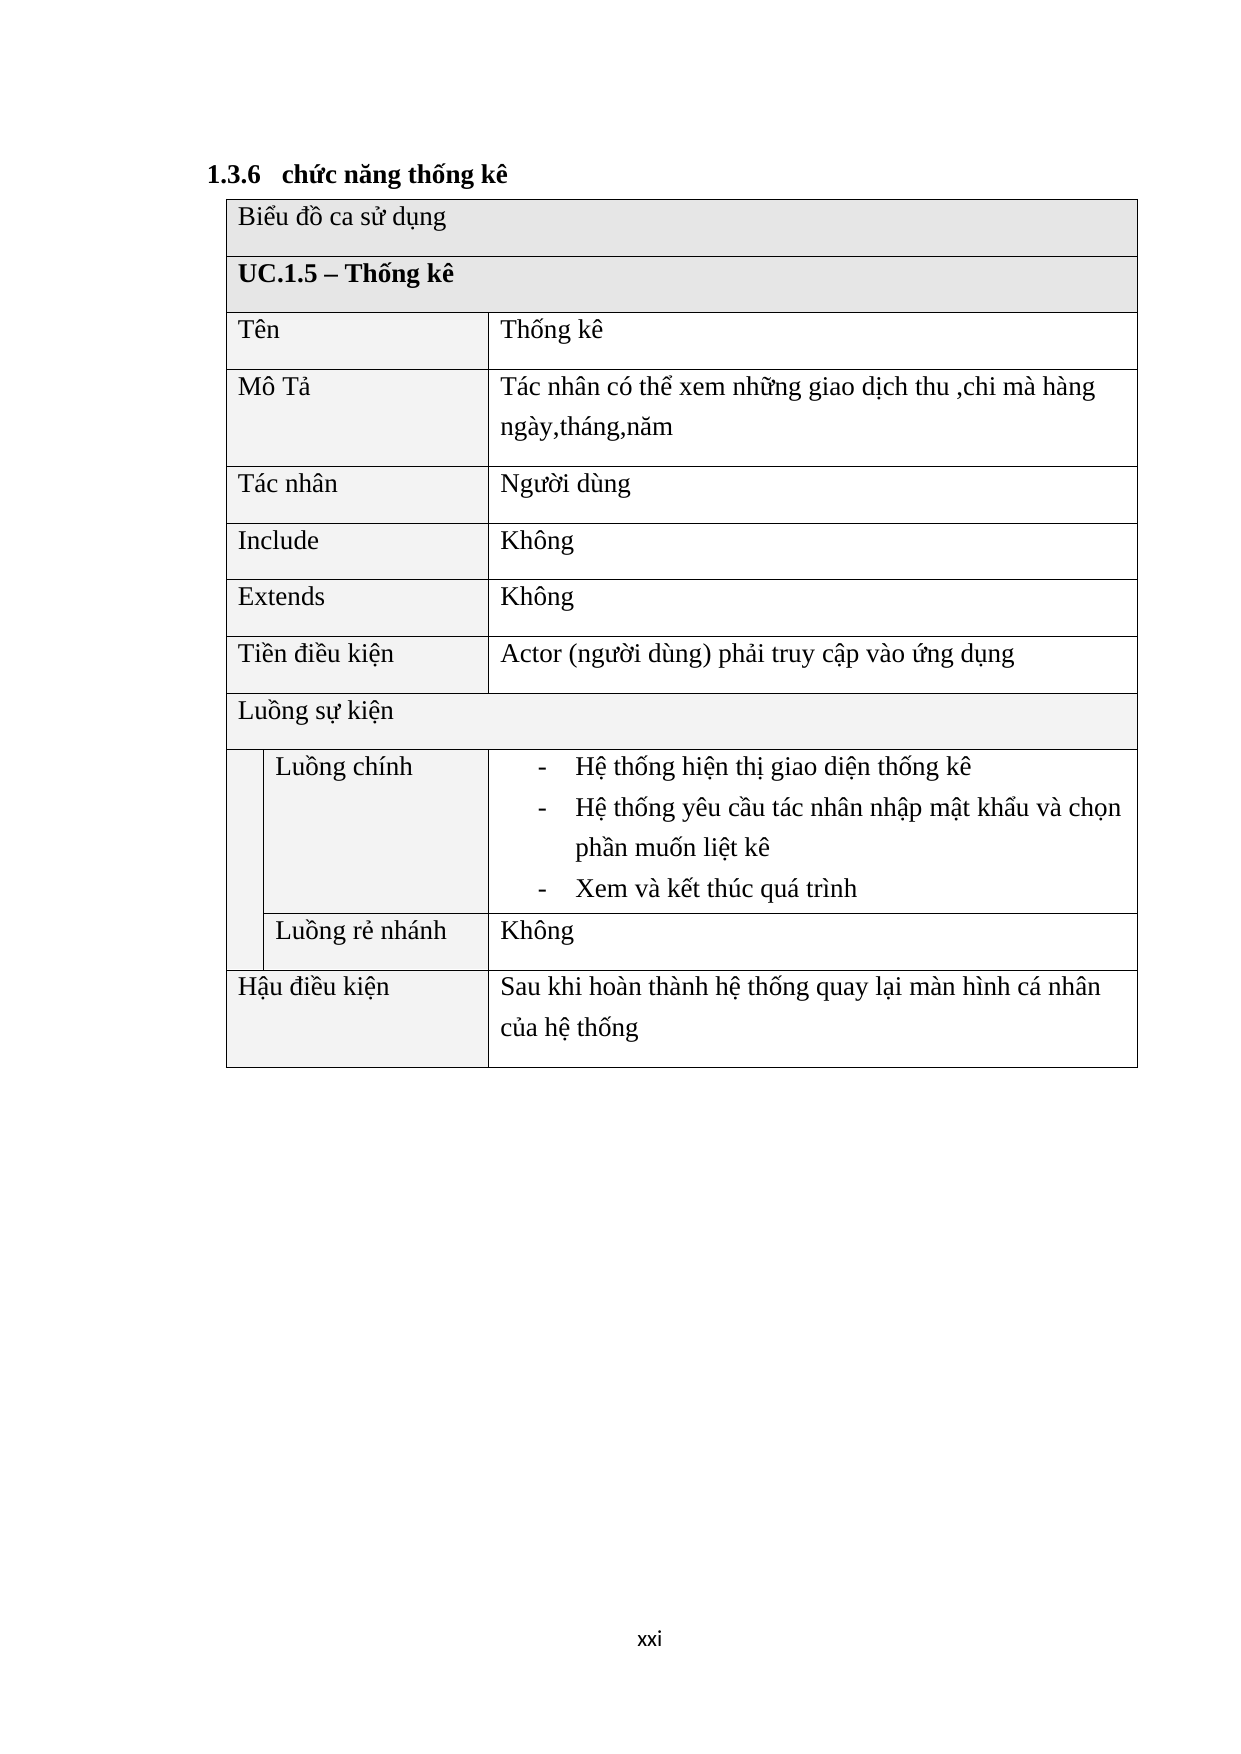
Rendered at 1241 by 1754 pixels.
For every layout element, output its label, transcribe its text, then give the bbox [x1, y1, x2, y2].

table_cell Tác nhân có thể xem những giao dịch thu ,chi mà hàng ngày,tháng,năm [489, 370, 1137, 466]
table_cell Luồng chính [264, 750, 488, 913]
table_cell Mô Tả [227, 370, 488, 466]
table_cell [227, 750, 263, 969]
table_cell Thống kê [489, 313, 1137, 369]
table_header Biểu đồ ca sử dụng [227, 200, 1137, 256]
table_cell Người dùng [489, 467, 1137, 523]
table_cell Luồng sự kiện [227, 694, 1137, 749]
table_cell Actor (người dùng) phải truy cập vào ứng dụng [489, 637, 1137, 693]
table_cell Không [489, 580, 1137, 636]
table_cell Luồng rẻ nhánh [264, 914, 488, 969]
table_cell UC.1.5 – Thống kê [227, 257, 1137, 312]
table_cell Không [489, 914, 1137, 969]
table_cell Sau khi hoàn thành hệ thống quay lại màn hình cá nhân của hệ thống [489, 971, 1137, 1067]
table_cell Tác nhân [227, 467, 488, 523]
table_cell Extends [227, 580, 488, 636]
table_cell Include [227, 524, 488, 579]
table_cell Tiền điều kiện [227, 637, 488, 693]
table_cell Tên [227, 313, 488, 369]
table_cell Không [489, 524, 1137, 579]
table_cell Hệ thống hiện thị giao diện thống kê Hệ thống yêu cầu tác nhân nhập mật khẩu và chọn phần muốn liệt kê Xem và kết thúc quá trình [489, 750, 1137, 913]
table_cell Hậu điều kiện [227, 971, 488, 1067]
list chức năng thống kê [207, 158, 1122, 190]
